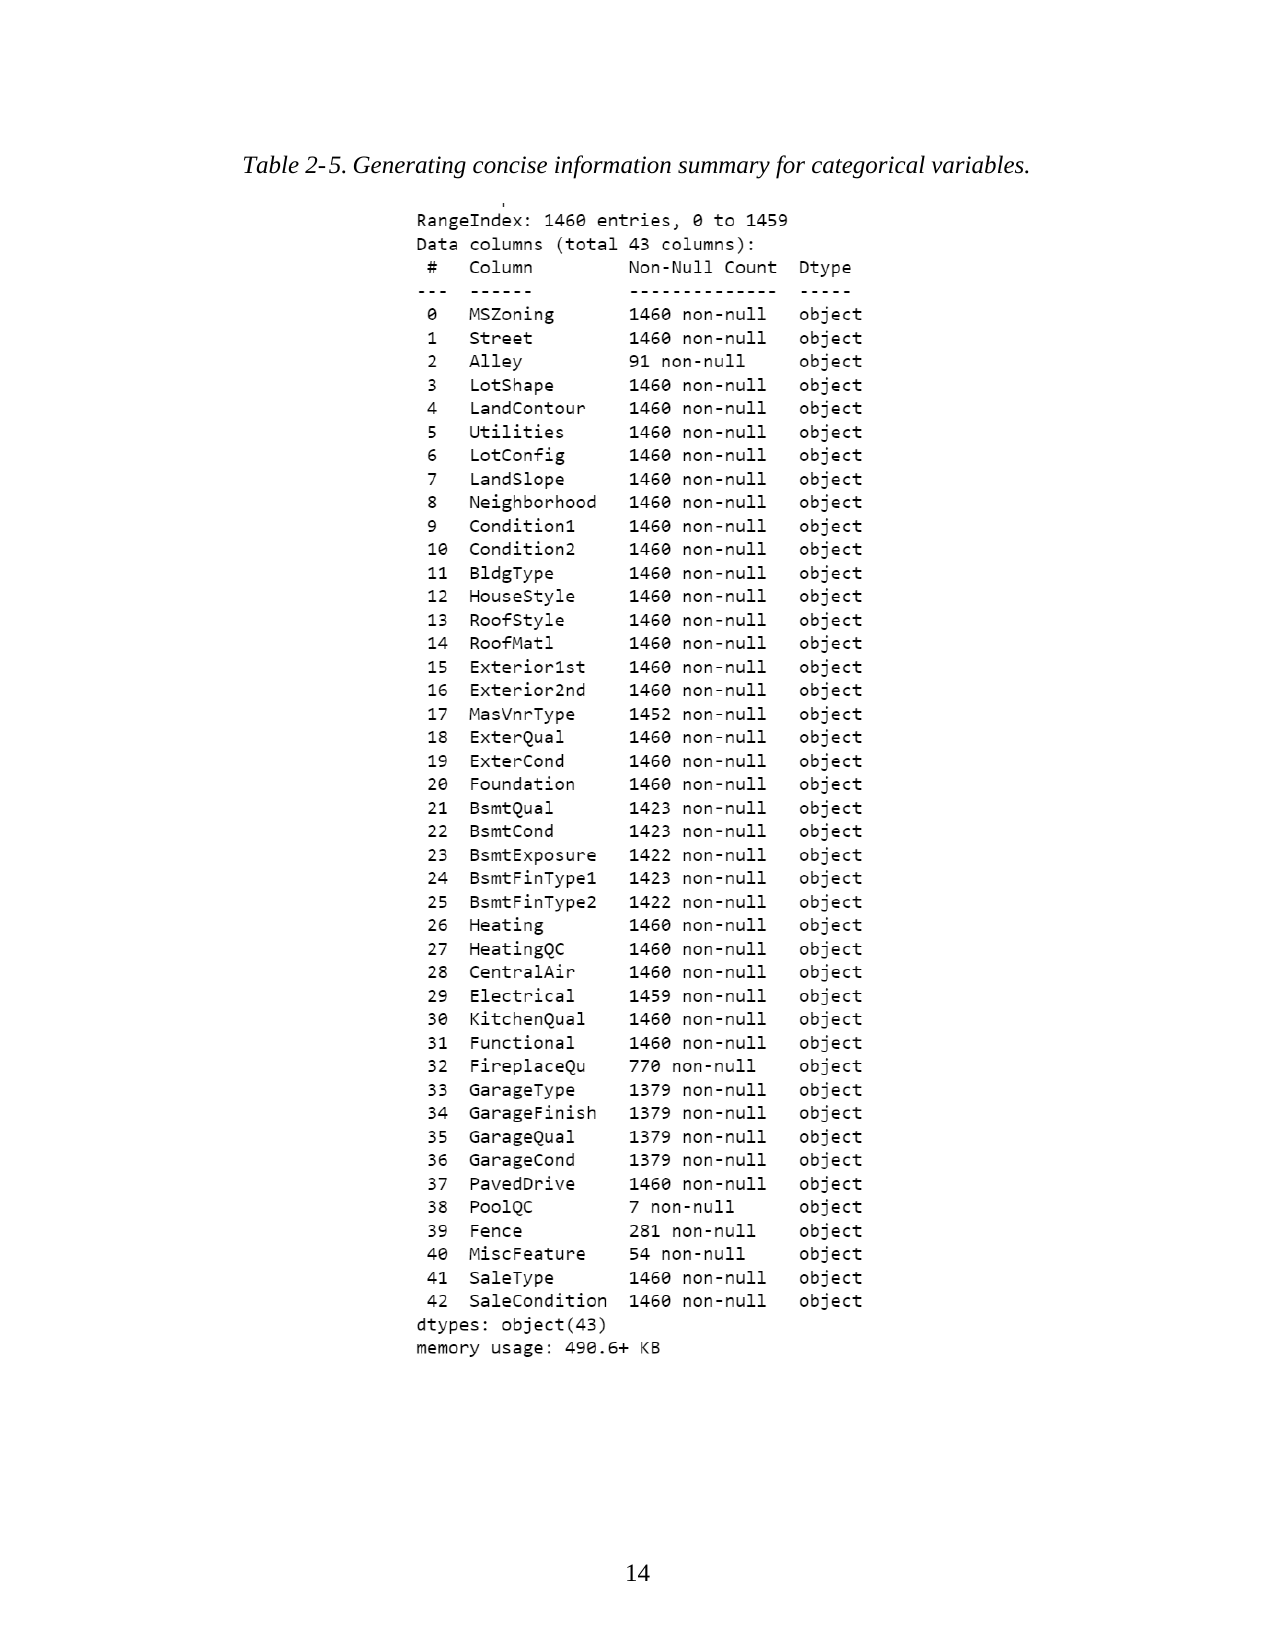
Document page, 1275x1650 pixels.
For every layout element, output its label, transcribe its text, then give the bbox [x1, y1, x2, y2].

picture [401, 203, 874, 1364]
table_header Table ‎2-5. Generating concise information summary for categorical variables. [151, 150, 1124, 179]
table_cell [151, 179, 1124, 1363]
